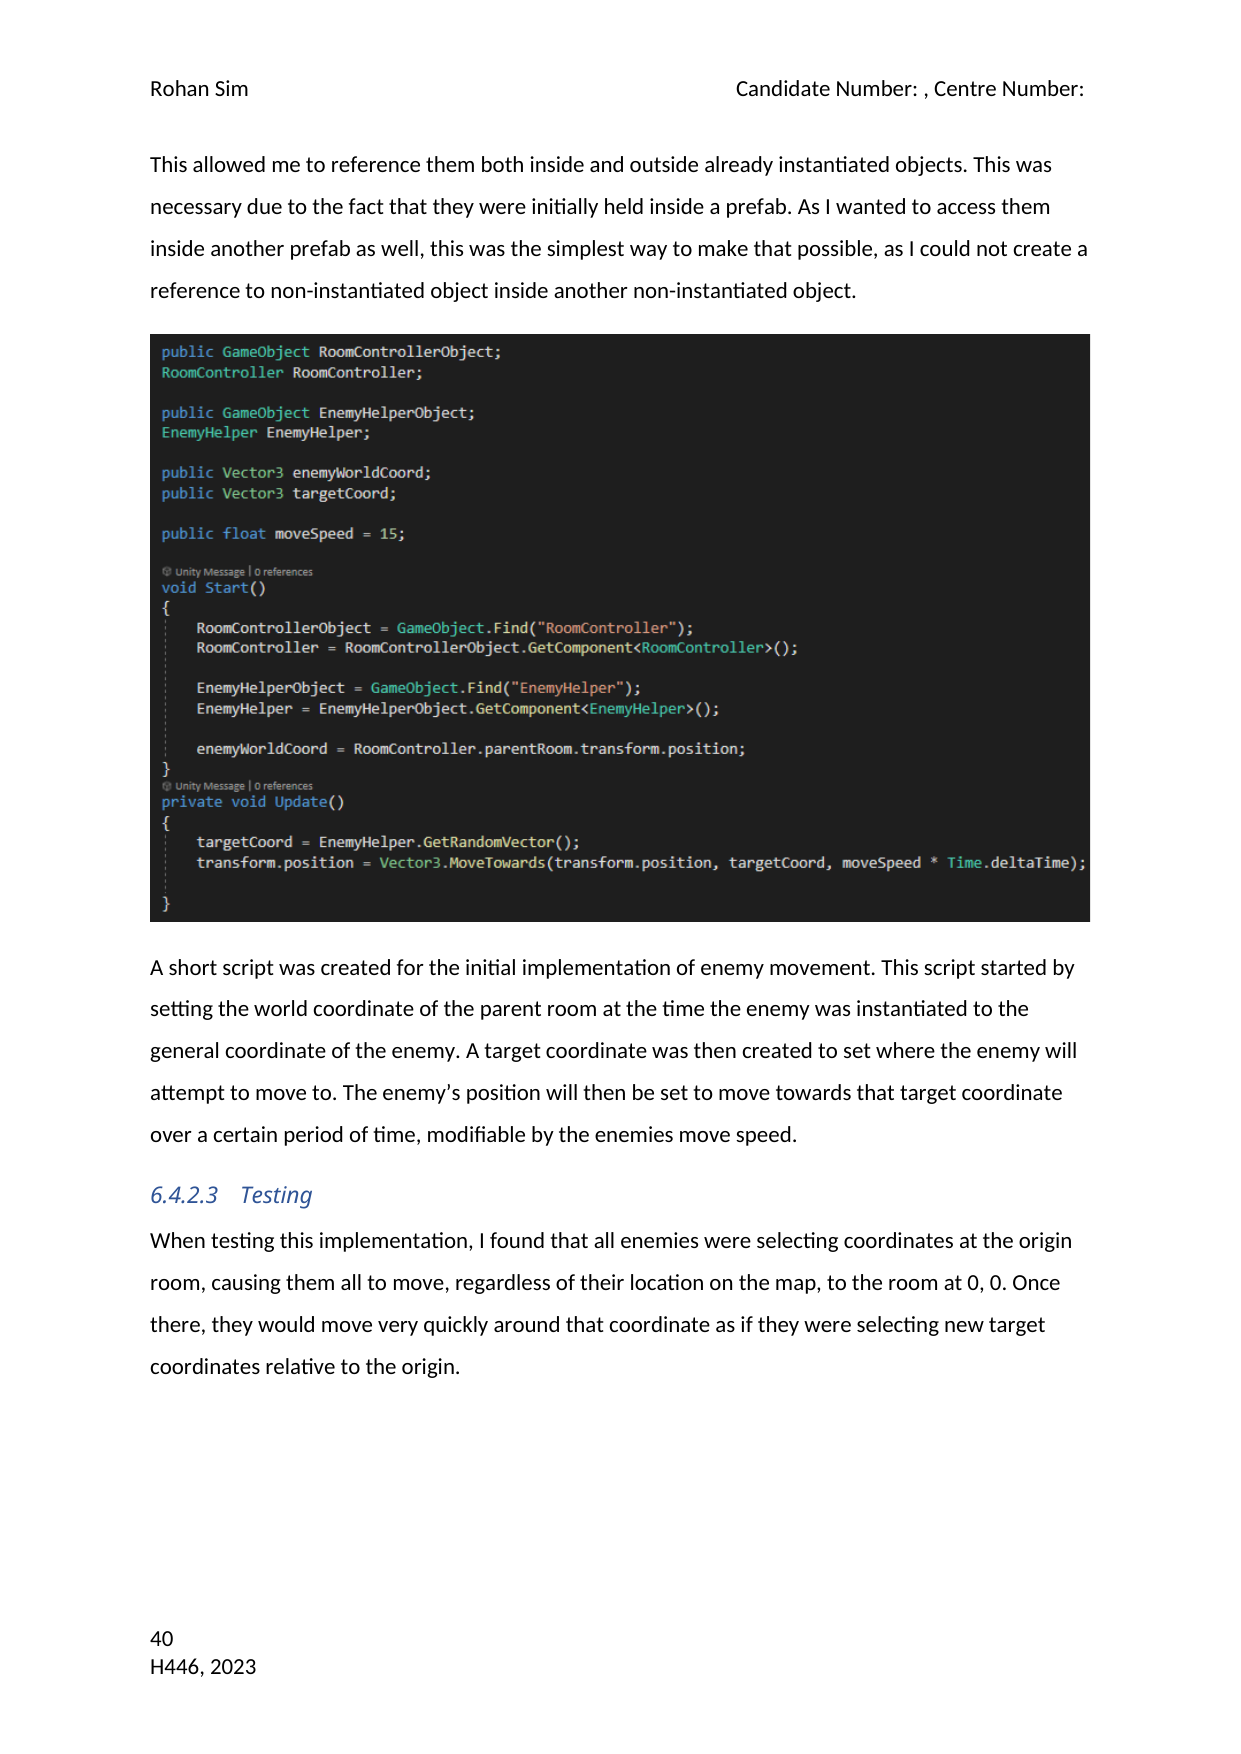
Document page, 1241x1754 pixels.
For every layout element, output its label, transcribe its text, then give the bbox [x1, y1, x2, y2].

text A short script was created for the initial implementation of enemy movement. This script started by setting the world coordinate of the parent room at the time the enemy was instantiated to the general coordinate of the enemy. A target coordinate was then created to set where the enemy will attempt to move to. The enemy’s position will then be set to move towards that target coordinate over a certain period of time, modifiable by the enemies move speed. [150, 953, 1090, 1148]
text When testing this implementation, I found that all enemies were selecting coordinates at the origin room, causing them all to move, regardless of their location on the map, to the room at 0, 0. Once there, they would move very quickly around that coordinate as if they were selecting new target coordinates relative to the origin. [150, 1226, 1090, 1380]
subtitle Testing [150, 1179, 1090, 1210]
picture [150, 334, 1091, 922]
text This allowed me to reference them both inside and outside already instantiated objects. This was necessary due to the fact that they were initially held inside a prefab. As I wanted to access them inside another prefab as well, this was the simplest way to make that possible, as I could not create a reference to non-instantiated object inside another non-instantiated object. [150, 150, 1090, 304]
